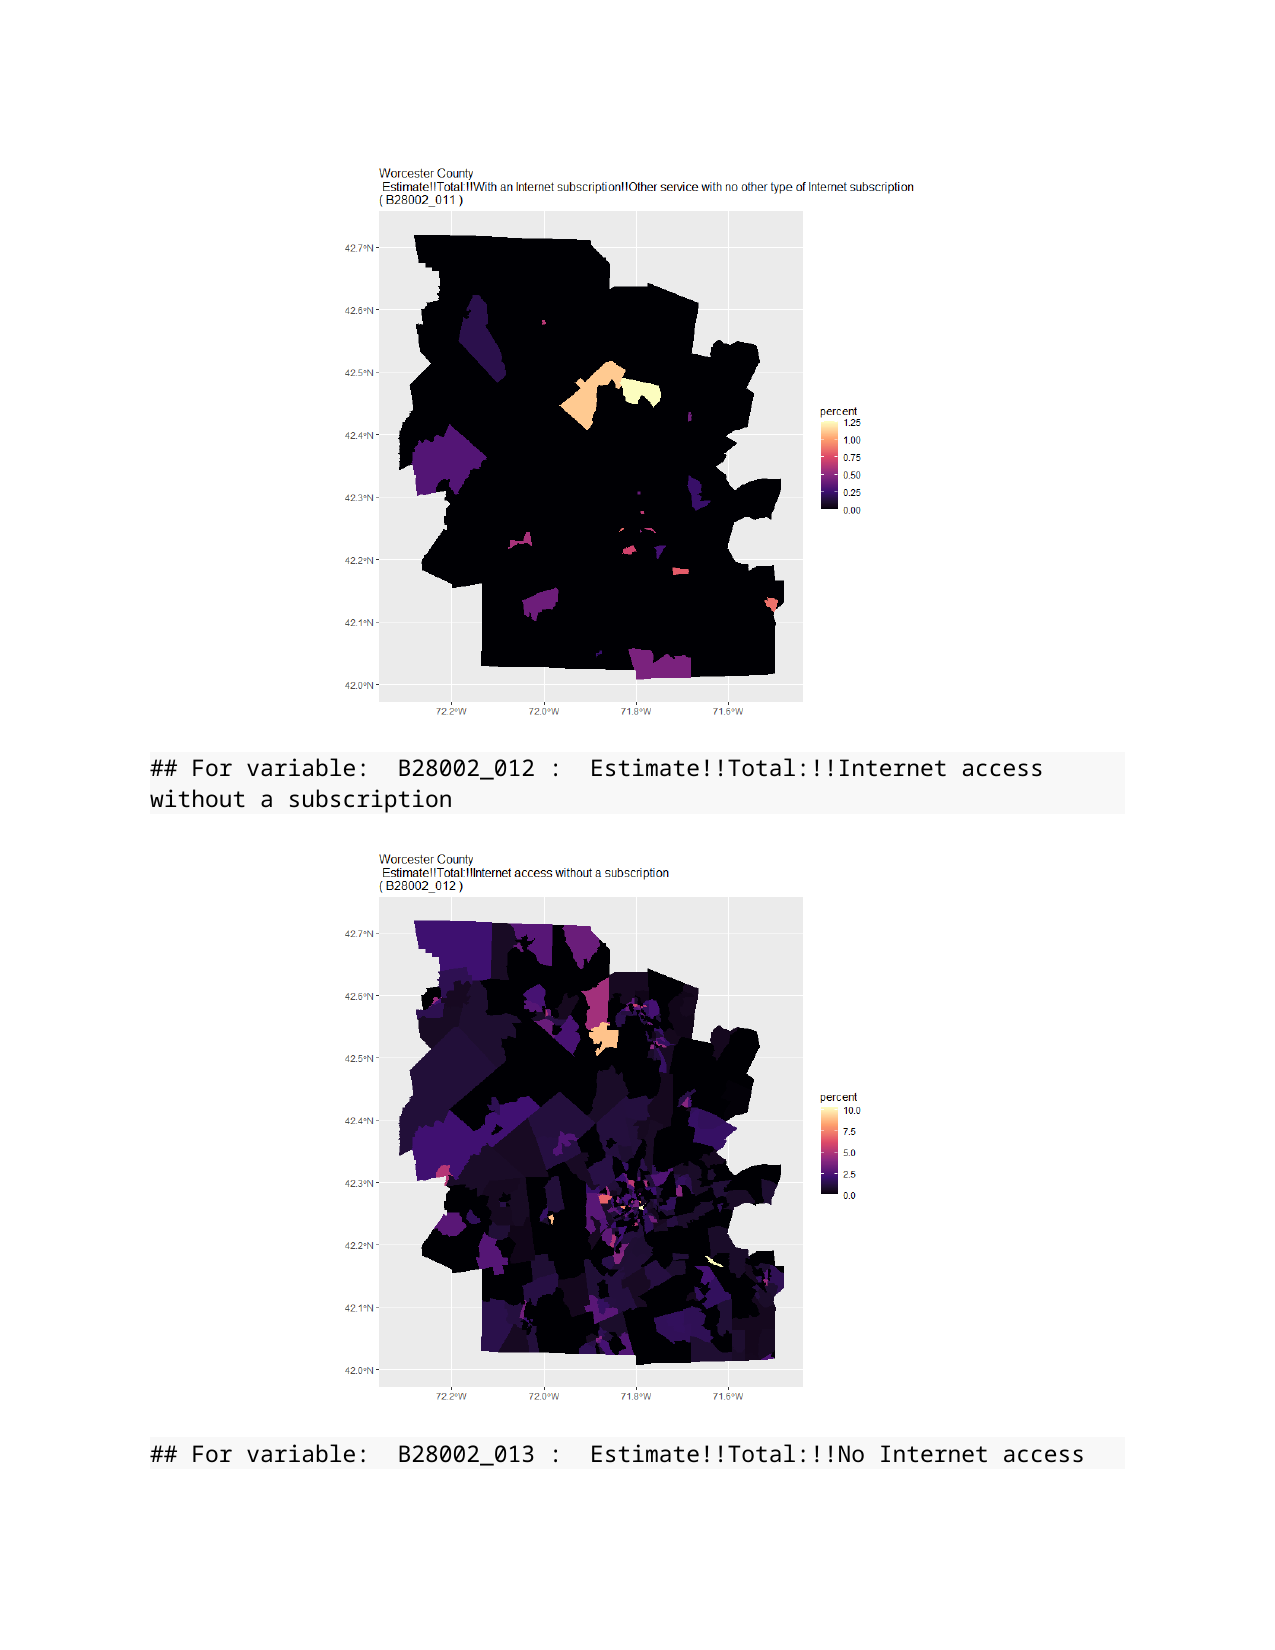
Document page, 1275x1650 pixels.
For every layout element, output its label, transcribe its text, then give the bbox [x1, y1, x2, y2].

text ## For variable: B28002_013 : Estimate!!Total:!!No Internet access [150, 1437, 1125, 1469]
picture [168, 835, 1044, 1419]
picture [168, 150, 1044, 734]
text ## For variable: B28002_012 : Estimate!!Total:!!Internet access without a subscription [150, 752, 1125, 814]
